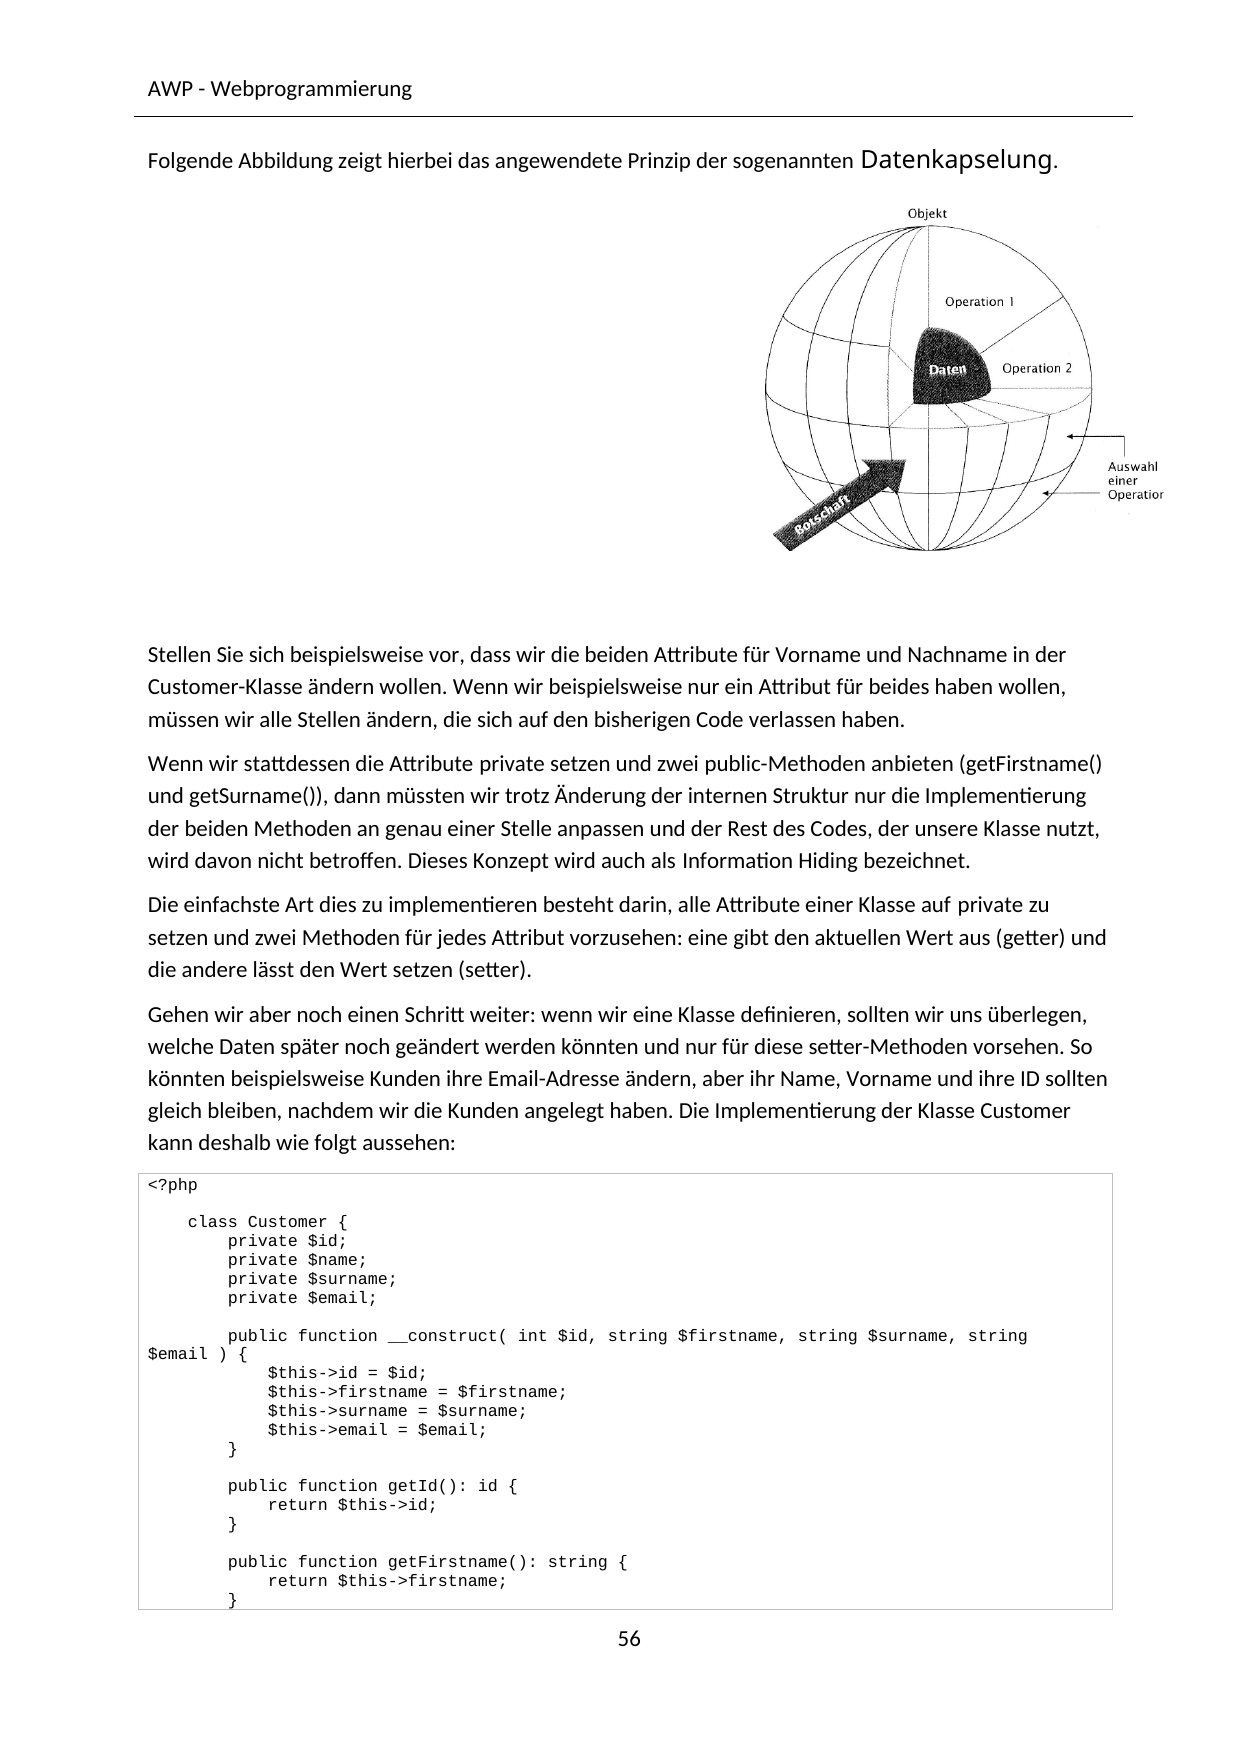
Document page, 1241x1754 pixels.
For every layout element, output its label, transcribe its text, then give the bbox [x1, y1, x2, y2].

text public function __construct( int $id, string $firstname, string $surname, string $email ) { [148, 1327, 1110, 1365]
text public function getId(): id { [148, 1478, 1110, 1497]
text private $name; [148, 1252, 1110, 1271]
text return $this->id; [148, 1497, 1110, 1516]
text Stellen Sie sich beispielsweise vor, dass wir die beiden Attribute für Vorname und Nachname in der Customer-Klasse ändern wollen. Wenn wir beispielsweise nur ein Attribut für beides haben wollen, müssen wir alle Stellen ändern, die sich auf den bisherigen Code verlassen haben. [148, 640, 1110, 733]
text private $id; [148, 1233, 1110, 1252]
text Gehen wir aber noch einen Schritt weiter: wenn wir eine Klasse definieren, sollten wir uns überlegen, welche Daten später noch geändert werden könnten und nur für diese setter-Methoden vorsehen. So könnten beispielsweise Kunden ihre Email-Adresse ändern, aber ihr Name, Vorname und ihre ID sollten gleich bleiben, nachdem wir die Kunden angelegt haben. Die Implementierung der Klasse Customer kann deshalb wie folgt aussehen: [148, 1000, 1110, 1156]
text <?php [139, 1174, 1112, 1195]
text private $surname; [148, 1271, 1110, 1289]
text $this->email = $email; [148, 1421, 1110, 1440]
text private $email; [148, 1289, 1110, 1308]
text $this->firstname = $firstname; [148, 1384, 1110, 1402]
text } [148, 1516, 1110, 1534]
text public function getFirstname(): string { [148, 1553, 1110, 1572]
text $this->id = $id; [148, 1365, 1110, 1384]
text return $this->firstname; [148, 1572, 1110, 1591]
text Folgende Abbildung zeigt hierbei das angewendete Prinzip der sogenannten Datenkapselung. [148, 142, 1110, 176]
text } [148, 1440, 1110, 1459]
text Die einfachste Art dies zu implementieren besteht darin, alle Attribute einer Klasse auf private zu setzen und zwei Methoden für jedes Attribut vorzusehen: eine gibt den aktuellen Wert aus (getter) und die andere lässt den Wert setzen (setter). [148, 891, 1110, 983]
text } [148, 1591, 1110, 1609]
text Wenn wir stattdessen die Attribute private setzen und zwei public-Methoden anbieten (getFirstname() und getSurname()), dann müssten wir trotz Änderung der internen Struktur nur die Implementierung der beiden Methoden an genau einer Stelle anpassen und der Rest des Codes, der unsere Klasse nutzt, wird davon nicht betroffen. Dieses Konzept wird auch als Information Hiding bezeichnet. [148, 749, 1110, 874]
text class Customer { [148, 1214, 1110, 1233]
text $this->surname = $surname; [148, 1402, 1110, 1421]
